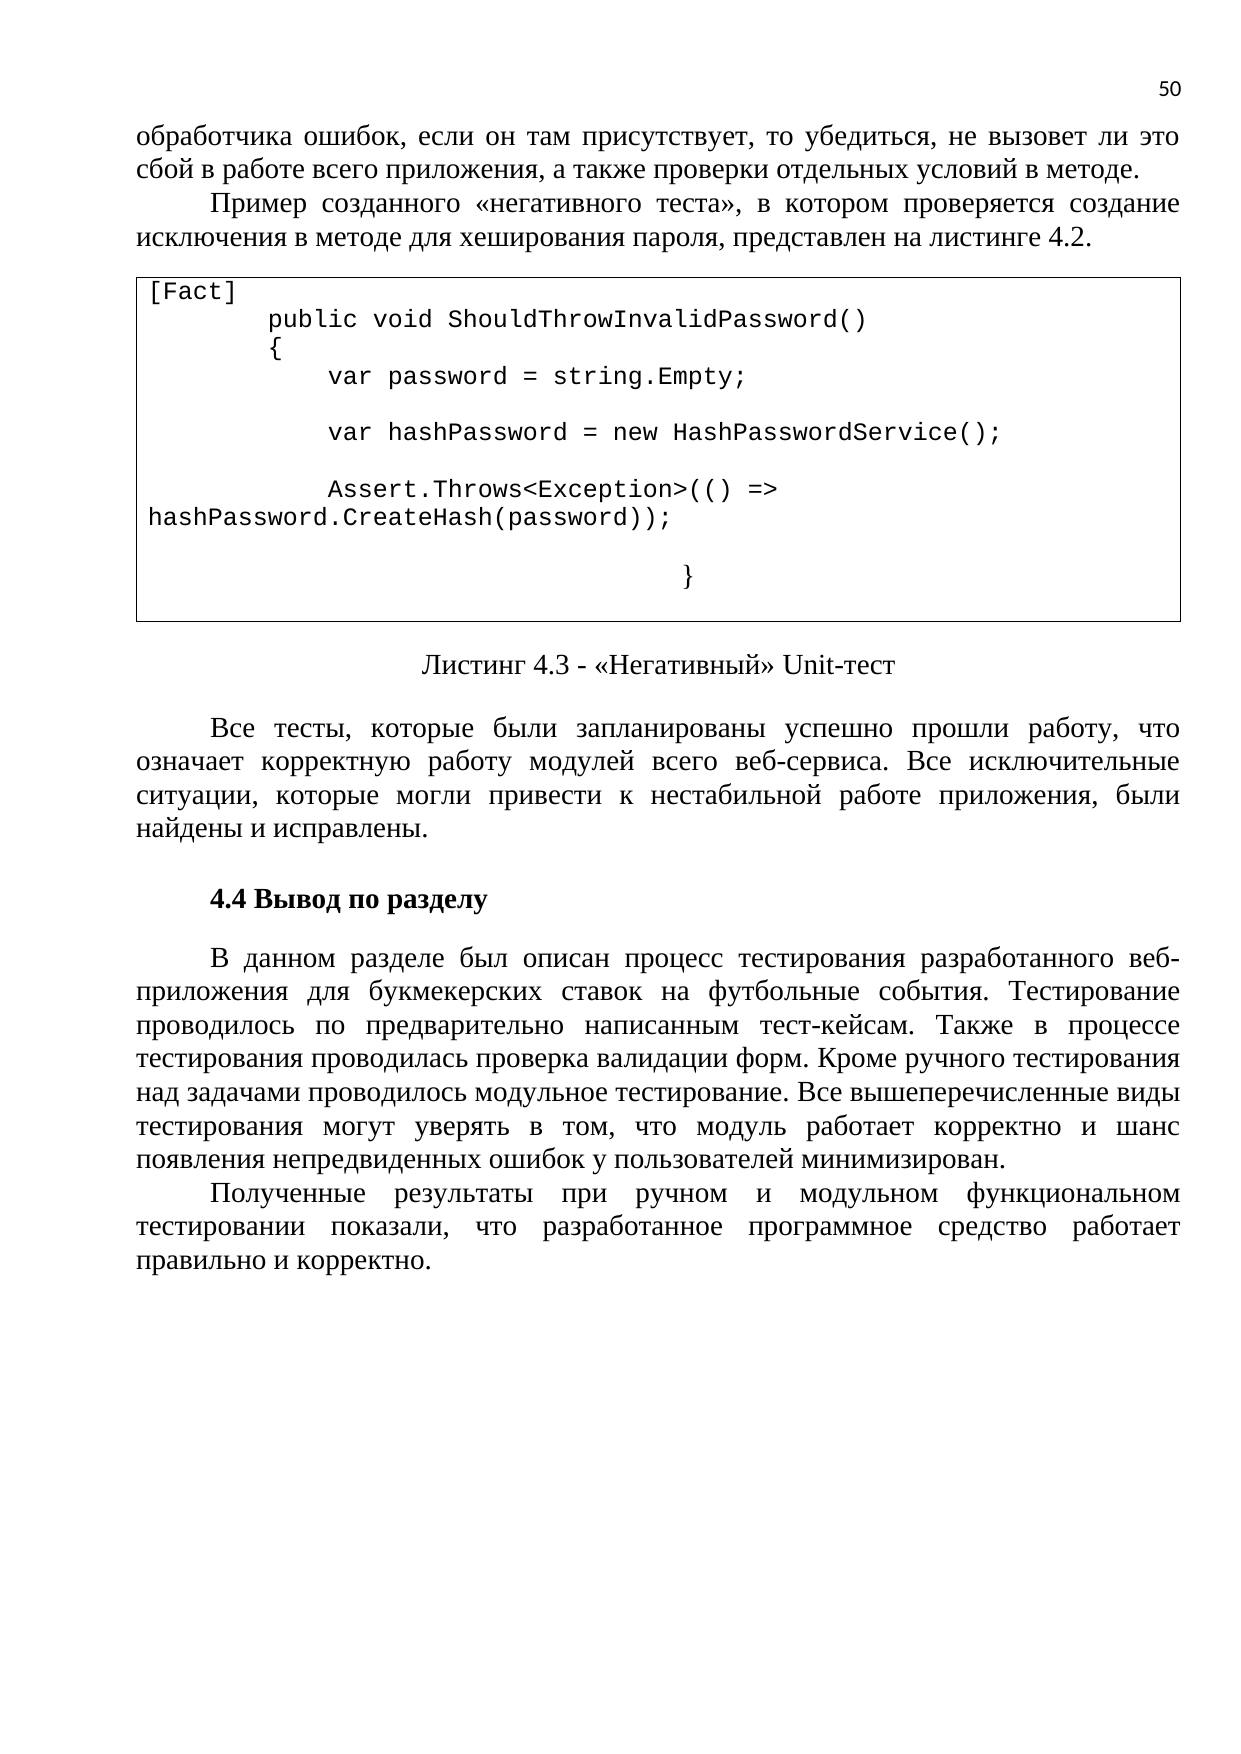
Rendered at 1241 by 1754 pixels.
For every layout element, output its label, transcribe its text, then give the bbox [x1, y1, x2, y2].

text Пример созданного «негативного теста», в котором проверяется создание исключения в методе для хеширования пароля, представлен на листинге 4.2. [136, 185, 1181, 252]
text Все тесты, которые были запланированы успешно прошли работу, что означает корректную работу модулей всего веб-сервиса. Все исключительные ситуации, которые могли привести к нестабильной работе приложения, были найдены и исправлены. [136, 710, 1181, 844]
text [136, 118, 1181, 185]
text Полученные результаты при ручном и модульном функциональном тестировании показали, что разработанное программное средство работает правильно и корректно. [136, 1175, 1181, 1275]
text 4.4 Вывод по разделу [136, 881, 1181, 915]
text Листинг 4.3 - «Негативный» Unit-тест [136, 647, 1181, 681]
text В данном разделе был описан процесс тестирования разработанного веб-приложения для букмекерских ставок на футбольные события. Тестирование проводилось по предварительно написанным тест-кейсам. Также в процессе тестирования проводилась проверка валидации форм. Кроме ручного тестирования над задачами проводилось модульное тестирование. Все вышеперечисленные виды тестирования могут уверять в том, что модуль работает корректно и шанс появления непредвиденных ошибок у пользователей минимизирован. [136, 940, 1181, 1175]
table_header [Fact] public void ShouldThrowInvalidPassword() { var password = string.Empty; var hashPassword = new HashPasswordService(); Assert.Throws<Exception>(() => hashPassword.CreateHash(password)); } [137, 278, 1180, 621]
